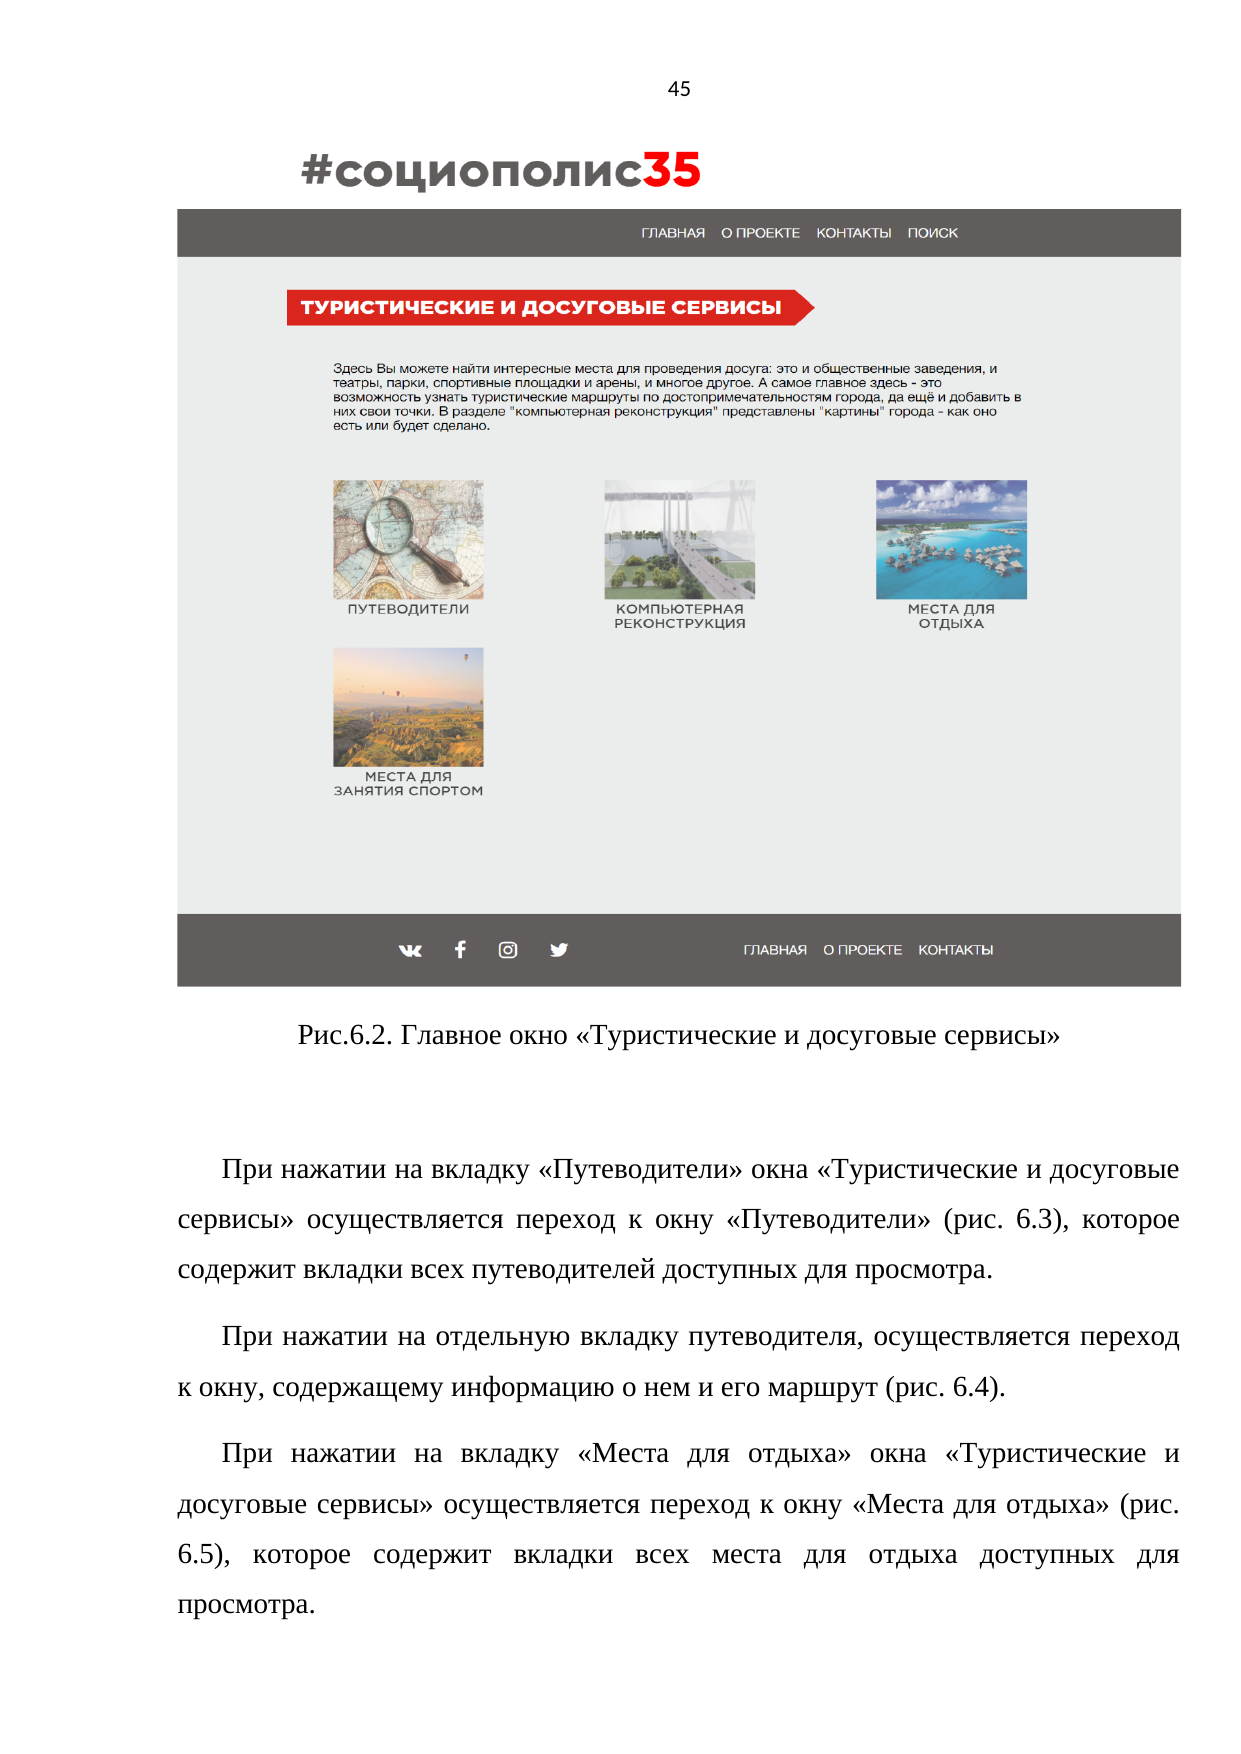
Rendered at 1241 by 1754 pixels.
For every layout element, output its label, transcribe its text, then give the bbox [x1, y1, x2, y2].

text При нажатии на вкладку «Путеводители» окна «Туристические и досуговые сервисы» осуществляется переход к окну «Путеводители» (рис. 6.3), которое содержит вкладки всех путеводителей доступных для просмотра. [177, 1151, 1181, 1285]
text Рис.6.2. Главное окно «Туристические и досуговые сервисы» [177, 1017, 1181, 1050]
text При нажатии на вкладку «Места для отдыха» окна «Туристические и досуговые сервисы» осуществляется переход к окну «Места для отдыха» (рис. 6.5), которое содержит вкладки всех места для отдыха доступных для просмотра. [177, 1436, 1181, 1620]
picture [177, 130, 1182, 987]
text При нажатии на отдельную вкладку путеводителя, осуществляется переход к окну, содержащему информацию о нем и его маршрут (рис. 6.4). [177, 1318, 1181, 1402]
